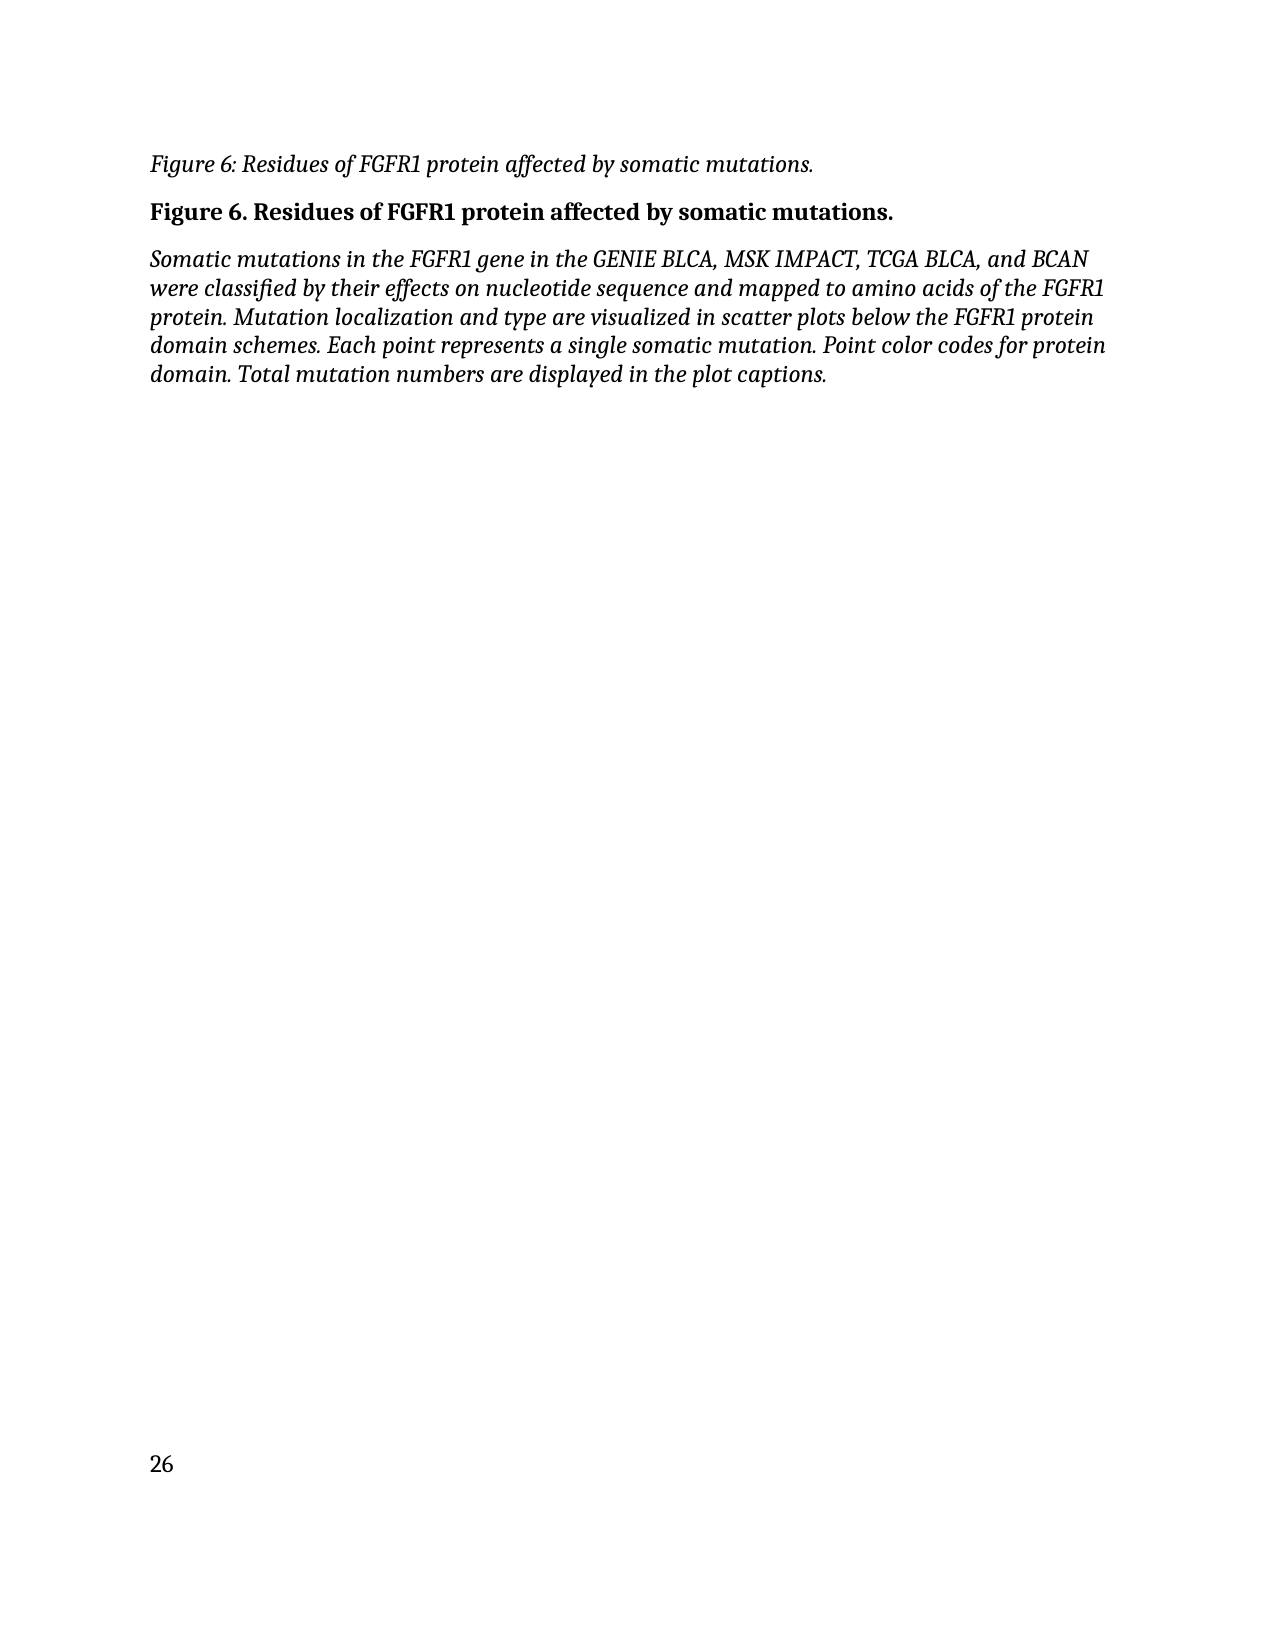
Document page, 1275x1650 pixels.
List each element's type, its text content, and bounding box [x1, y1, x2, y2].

text Figure 6. Residues of FGFR1 protein affected by somatic mutations. [150, 197, 1125, 226]
text Figure 6: Residues of FGFR1 protein affected by somatic mutations. [150, 150, 1125, 179]
text Somatic mutations in the FGFR1 gene in the GENIE BLCA, MSK IMPACT, TCGA BLCA, and BCAN were classified by their effects on nucleotide sequence and mapped to amino acids of the FGFR1 protein. Mutation localization and type are visualized in scatter plots below the FGFR1 protein domain schemes. Each point represents a single somatic mutation. Point color codes for protein domain. Total mutation numbers are displayed in the plot captions. [150, 245, 1125, 389]
